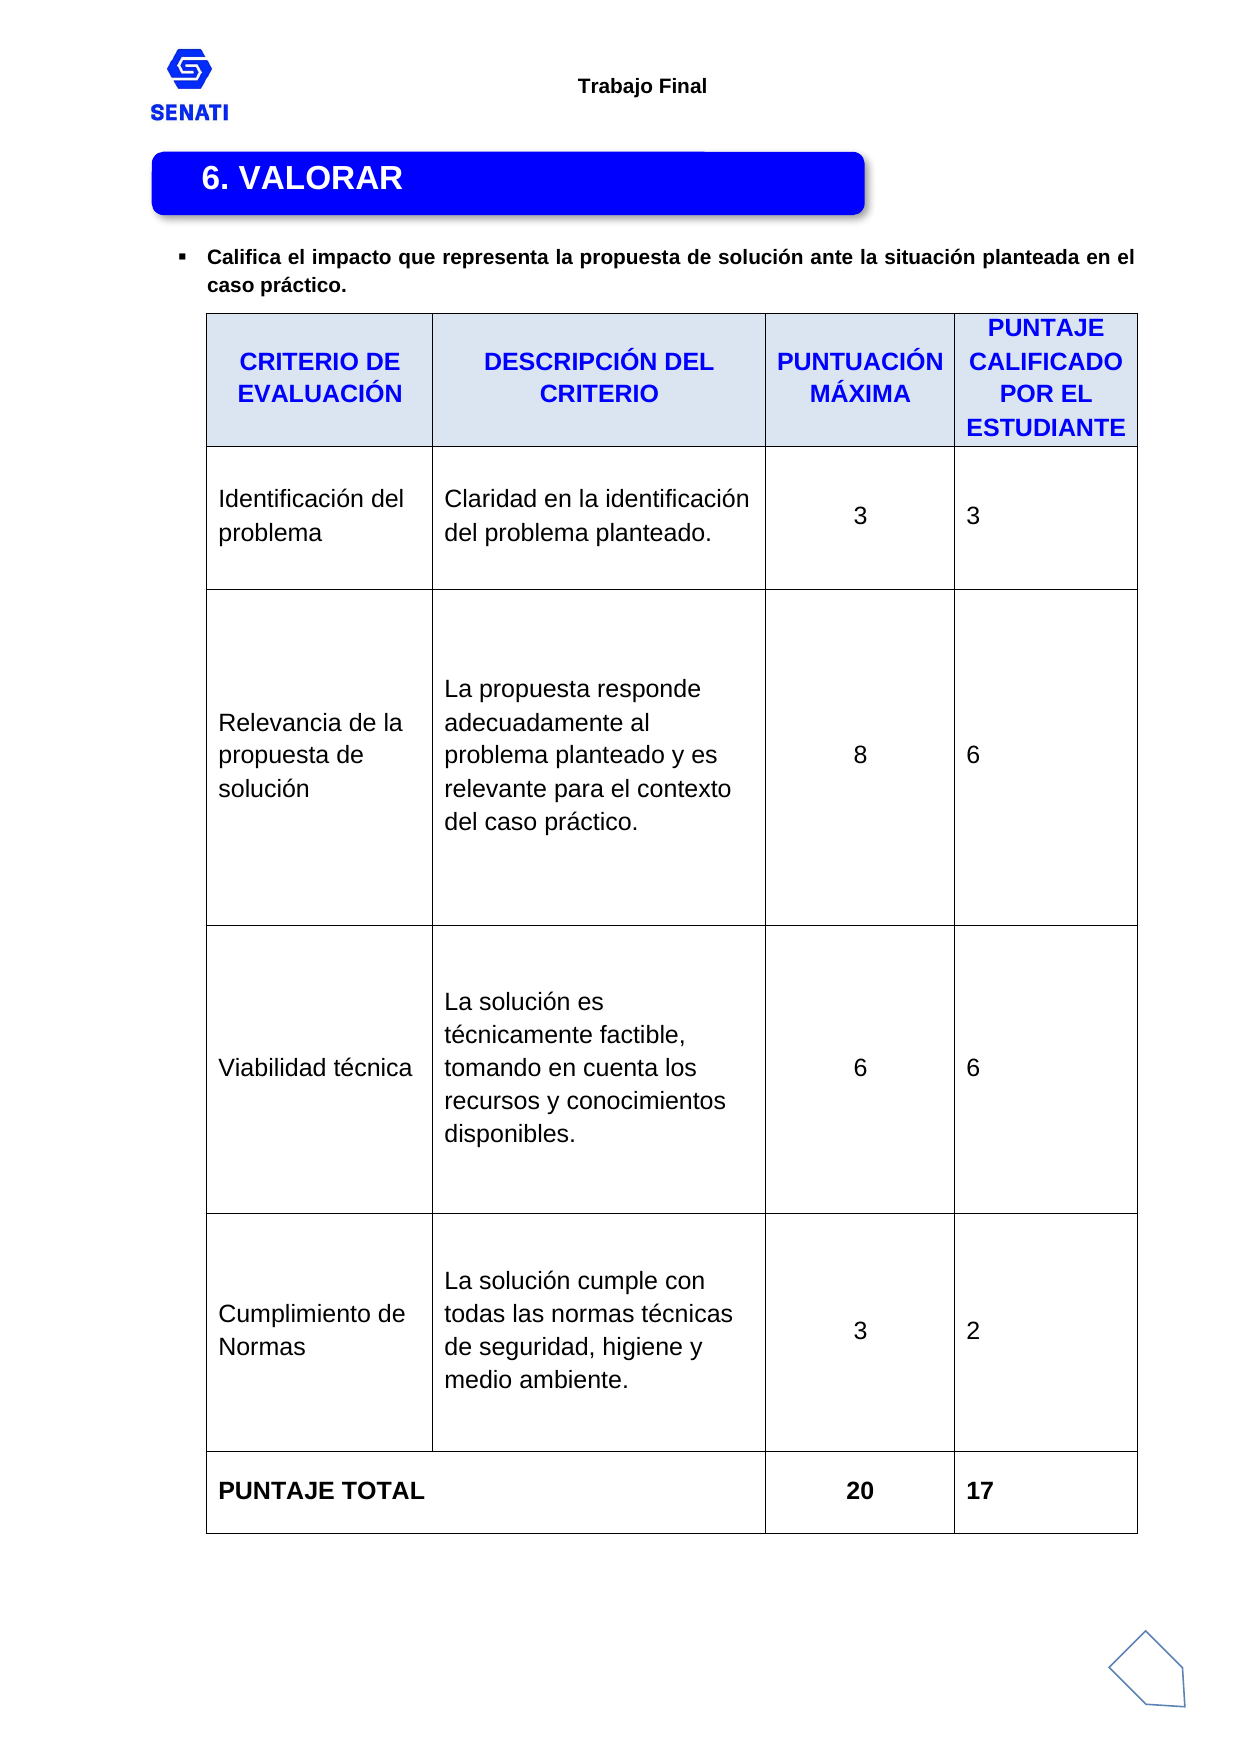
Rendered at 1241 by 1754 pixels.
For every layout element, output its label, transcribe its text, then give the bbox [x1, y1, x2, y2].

list Califica el impacto que representa la propuesta de solución ante la situación planteada en el caso práctico. [177, 245, 1137, 296]
table_cell La solución cumple con todas las normas técnicas de seguridad, higiene y medio ambiente. [433, 1214, 765, 1451]
table_cell 20 [766, 1452, 954, 1533]
table_cell Relevancia de la propuesta de solución [207, 590, 432, 924]
table_cell La solución es técnicamente factible, tomando en cuenta los recursos y conocimientos disponibles. [433, 926, 765, 1213]
table_cell 3 [766, 1214, 954, 1451]
table_cell Cumplimiento de Normas [207, 1214, 432, 1451]
table_cell 6 [955, 926, 1137, 1213]
table_cell 8 [766, 590, 954, 924]
table_cell 3 [955, 447, 1137, 588]
table_header PUNTAJE CALIFICADO POR EL ESTUDIANTE [955, 314, 1137, 446]
table_cell 17 [955, 1452, 1137, 1533]
table_header PUNTUACIÓN MÁXIMA [766, 314, 954, 446]
table_header DESCRIPCIÓN DEL CRITERIO [433, 314, 765, 446]
table_cell 6 [955, 590, 1137, 924]
table_cell La propuesta responde adecuadamente al problema planteado y es relevante para el contexto del caso práctico. [433, 590, 765, 924]
table_cell 6 [766, 926, 954, 1213]
table_cell 3 [766, 447, 954, 588]
table_cell Claridad en la identificación del problema planteado. [433, 447, 765, 588]
table_cell PUNTAJE TOTAL [207, 1452, 765, 1533]
table_header CRITERIO DE EVALUACIÓN [207, 314, 432, 446]
table_cell Viabilidad técnica [207, 926, 432, 1213]
picture [147, 46, 231, 124]
table_cell 2 [955, 1214, 1137, 1451]
table_cell Identificación del problema [207, 447, 432, 588]
